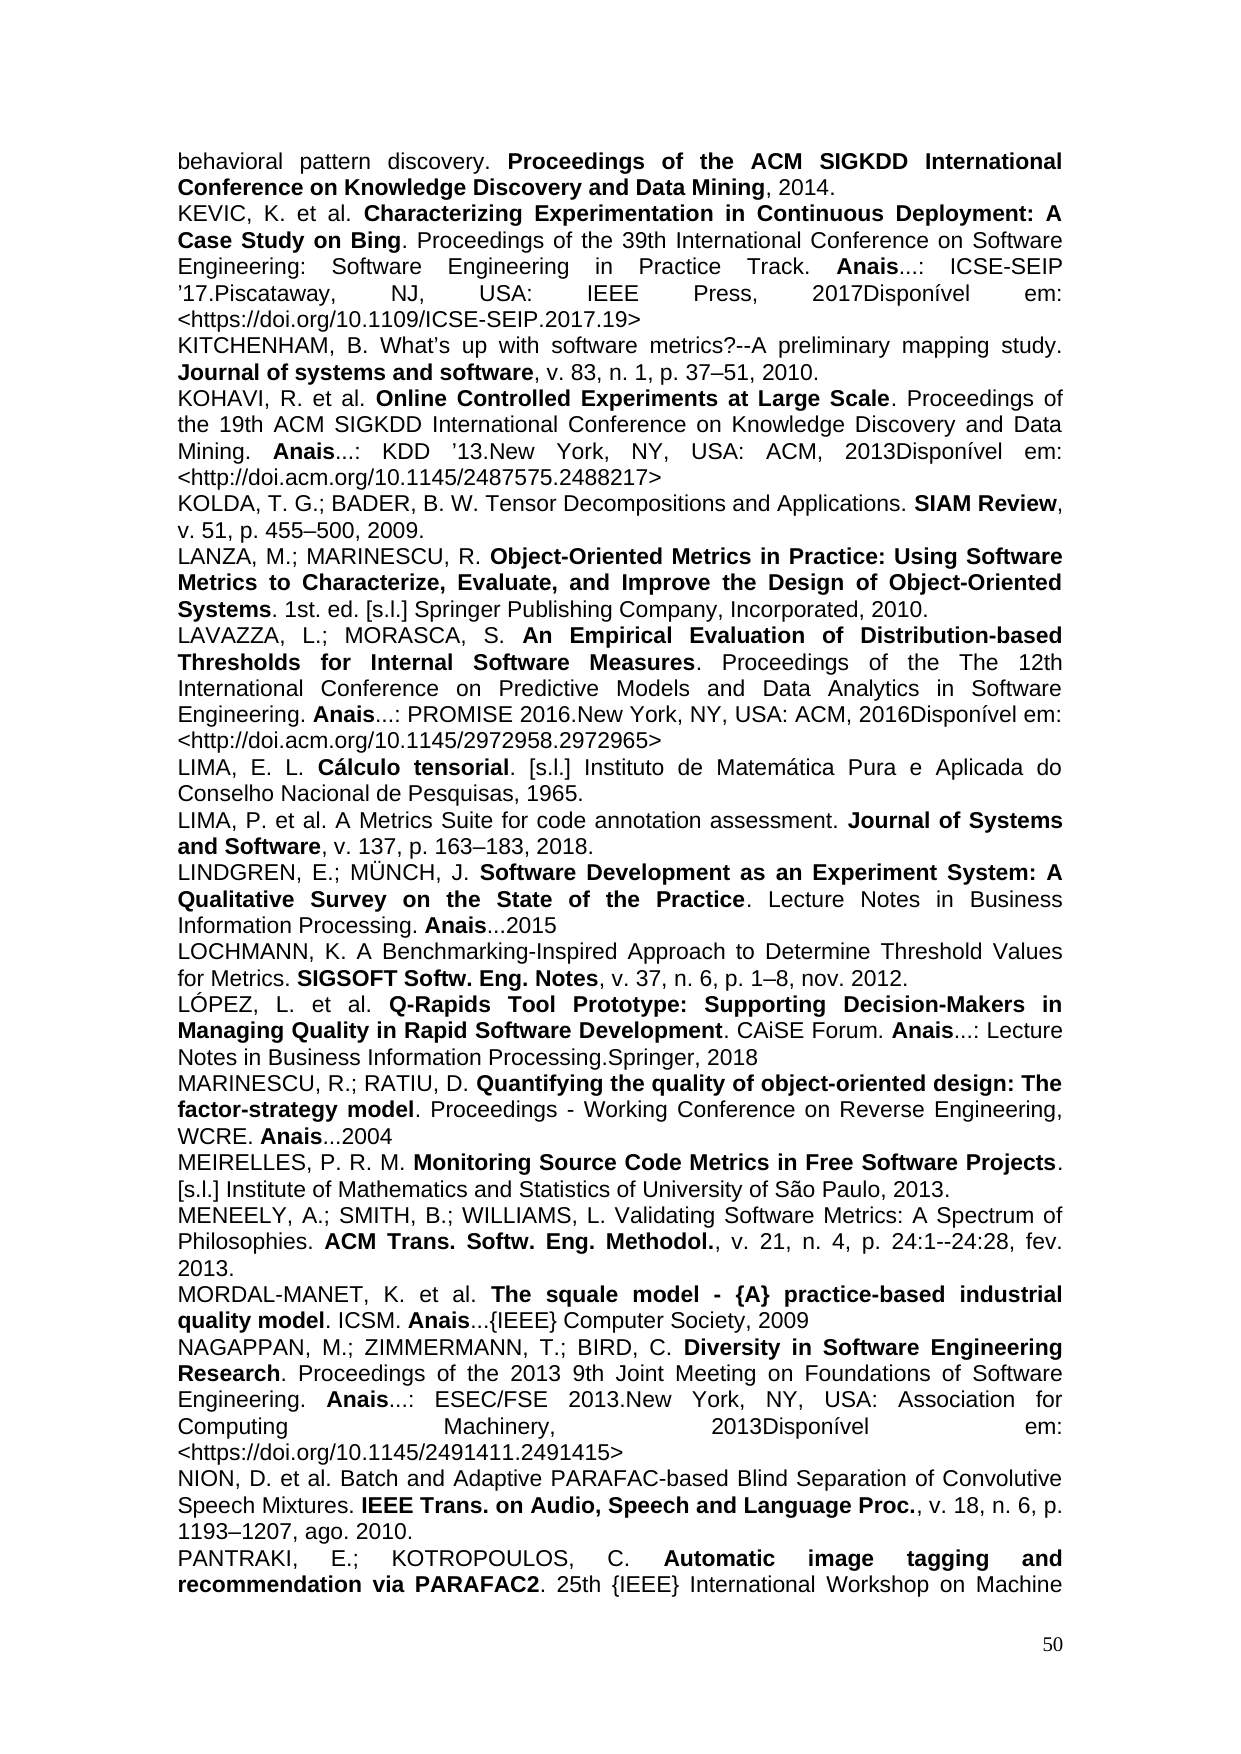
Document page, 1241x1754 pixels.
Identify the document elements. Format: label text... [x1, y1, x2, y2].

text MARINESCU, R.; RATIU, D. Quantifying the quality of object-oriented design: The factor-strategy model. Proceedings - Working Conference on Reverse Engineering, WCRE. Anais...2004 [177, 1070, 1063, 1149]
text LINDGREN, E.; MÜNCH, J. Software Development as an Experiment System: A Qualitative Survey on the State of the Practice. Lecture Notes in Business Information Processing. Anais...2015 [177, 859, 1063, 938]
text MEIRELLES, P. R. M. Monitoring Source Code Metrics in Free Software Projects. [s.l.] Institute of Mathematics and Statistics of University of São Paulo, 2013. [177, 1149, 1063, 1202]
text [177, 148, 1063, 200]
text LIMA, E. L. Cálculo tensorial. [s.l.] Instituto de Matemática Pura e Aplicada do Conselho Nacional de Pesquisas, 1965. [177, 754, 1063, 807]
text NION, D. et al. Batch and Adaptive PARAFAC-based Blind Separation of Convolutive Speech Mixtures. IEEE Trans. on Audio, Speech and Language Proc., v. 18, n. 6, p. 1193–1207, ago. 2010. [177, 1465, 1063, 1544]
text NAGAPPAN, M.; ZIMMERMANN, T.; BIRD, C. Diversity in Software Engineering Research. Proceedings of the 2013 9th Joint Meeting on Foundations of Software Engineering. Anais...: ESEC/FSE 2013.New York, NY, USA: Association for Computing Machinery, 2013Disponível em: <https://doi.org/10.1145/2491411.2491415> [177, 1334, 1063, 1465]
text LOCHMANN, K. A Benchmarking-Inspired Approach to Determine Threshold Values for Metrics. SIGSOFT Softw. Eng. Notes, v. 37, n. 6, p. 1–8, nov. 2012. [177, 938, 1063, 991]
text MENEELY, A.; SMITH, B.; WILLIAMS, L. Validating Software Metrics: A Spectrum of Philosophies. ACM Trans. Softw. Eng. Methodol., v. 21, n. 4, p. 24:1--24:28, fev. 2013. [177, 1202, 1063, 1281]
text KITCHENHAM, B. What’s up with software metrics?--A preliminary mapping study. Journal of systems and software, v. 83, n. 1, p. 37–51, 2010. [177, 332, 1063, 385]
text KOLDA, T. G.; BADER, B. W. Tensor Decompositions and Applications. SIAM Review, v. 51, p. 455–500, 2009. [177, 490, 1063, 543]
text LAVAZZA, L.; MORASCA, S. An Empirical Evaluation of Distribution-based Thresholds for Internal Software Measures. Proceedings of the The 12th International Conference on Predictive Models and Data Analytics in Software Engineering. Anais...: PROMISE 2016.New York, NY, USA: ACM, 2016Disponível em: <http://doi.acm.org/10.1145/2972958.2972965> [177, 622, 1063, 754]
text MORDAL-MANET, K. et al. The squale model - {A} practice-based industrial quality model. ICSM. Anais...{IEEE} Computer Society, 2009 [177, 1281, 1063, 1334]
text KEVIC, K. et al. Characterizing Experimentation in Continuous Deployment: A Case Study on Bing. Proceedings of the 39th International Conference on Software Engineering: Software Engineering in Practice Track. Anais...: ICSE-SEIP ’17.Piscataway, NJ, USA: IEEE Press, 2017Disponível em: <https://doi.org/10.1109/ICSE-SEIP.2017.19> [177, 200, 1063, 332]
text KOHAVI, R. et al. Online Controlled Experiments at Large Scale. Proceedings of the 19th ACM SIGKDD International Conference on Knowledge Discovery and Data Mining. Anais...: KDD ’13.New York, NY, USA: ACM, 2013Disponível em: <http://doi.acm.org/10.1145/2487575.2488217> [177, 385, 1063, 490]
text LÓPEZ, L. et al. Q-Rapids Tool Prototype: Supporting Decision-Makers in Managing Quality in Rapid Software Development. CAiSE Forum. Anais...: Lecture Notes in Business Information Processing.Springer, 2018 [177, 991, 1063, 1070]
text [177, 1544, 1063, 1597]
text LIMA, P. et al. A Metrics Suite for code annotation assessment. Journal of Systems and Software, v. 137, p. 163–183, 2018. [177, 807, 1063, 859]
text LANZA, M.; MARINESCU, R. Object-Oriented Metrics in Practice: Using Software Metrics to Characterize, Evaluate, and Improve the Design of Object-Oriented Systems. 1st. ed. [s.l.] Springer Publishing Company, Incorporated, 2010. [177, 543, 1063, 622]
